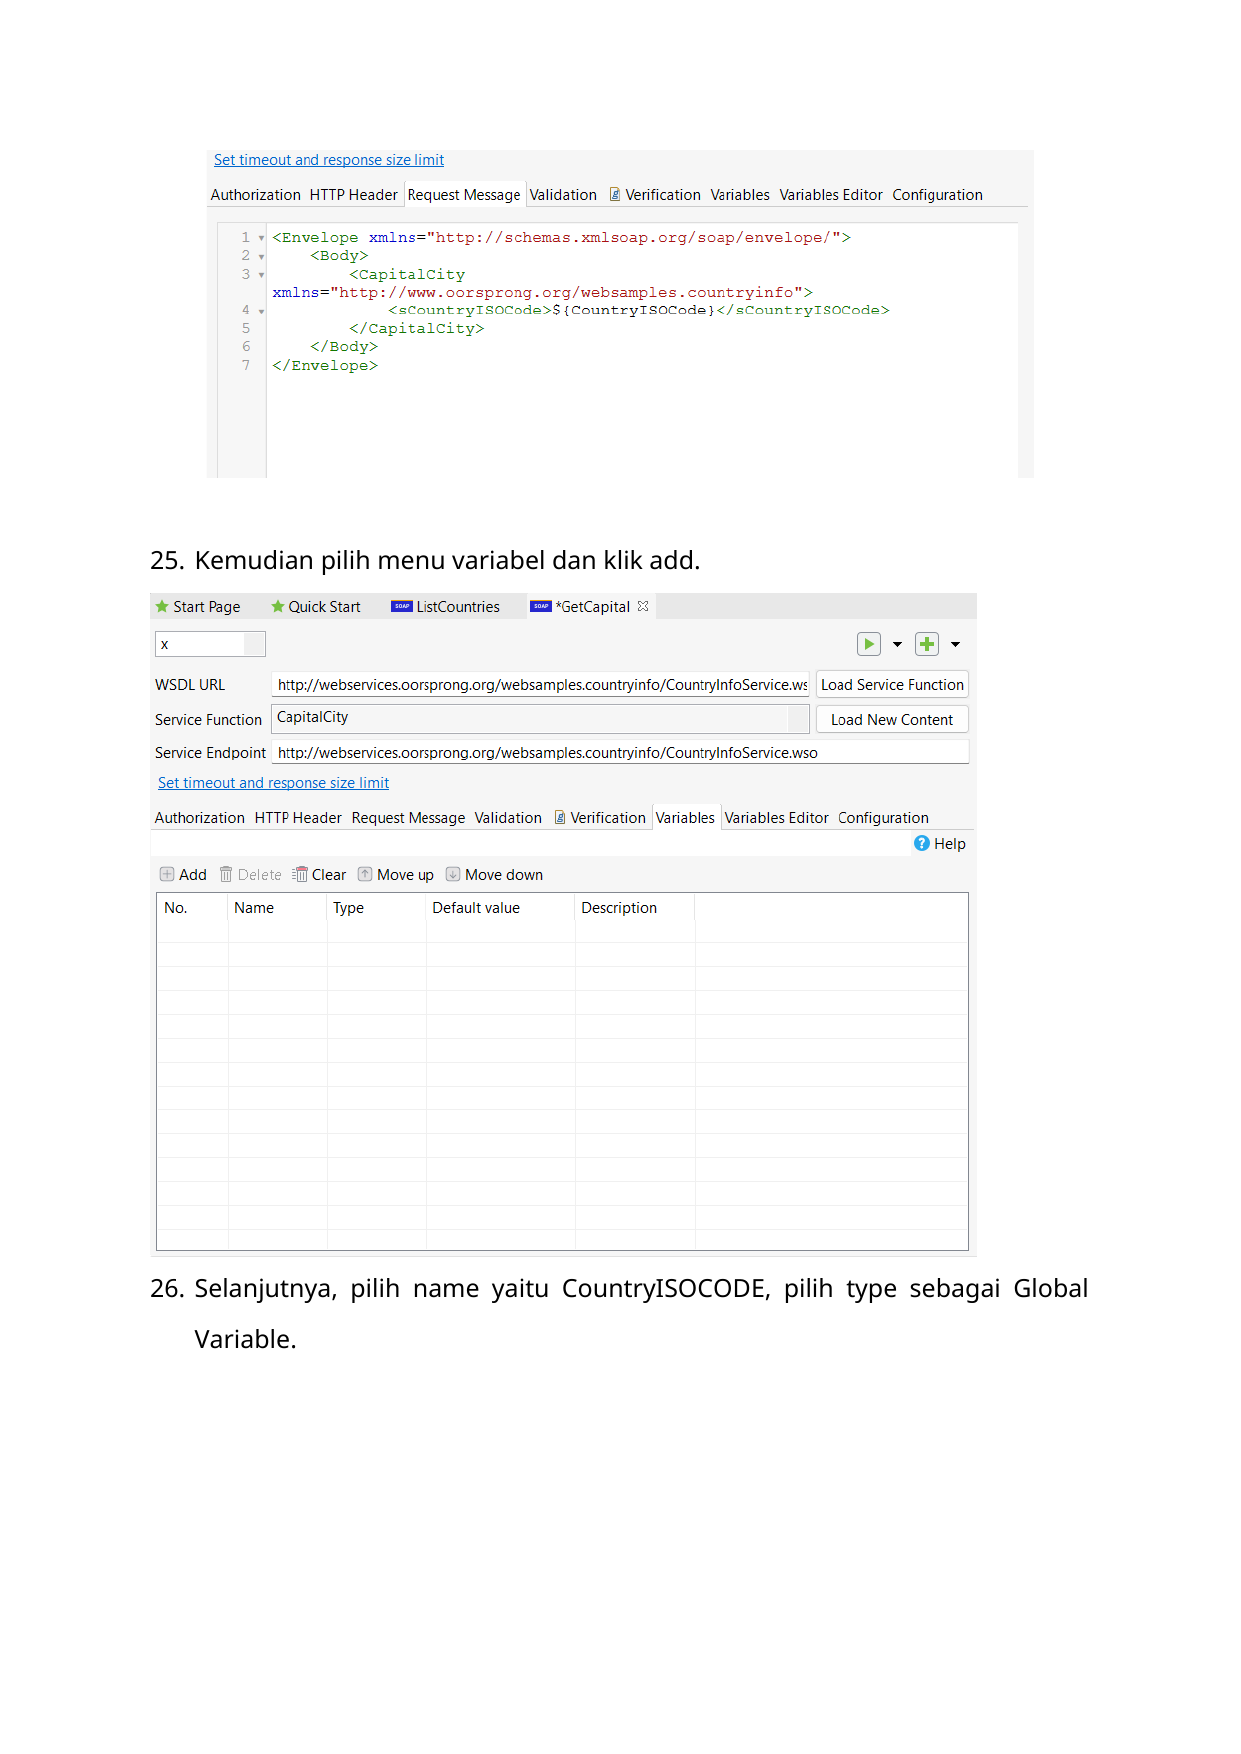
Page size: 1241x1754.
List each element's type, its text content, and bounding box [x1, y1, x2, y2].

picture [150, 593, 977, 1257]
list Selanjutnya, pilih name yaitu CountryISOCODE, pilih type sebagai Global Variable. [150, 1271, 1090, 1356]
list Kemudian pilih menu variabel dan klik add. [150, 542, 1090, 576]
picture [206, 150, 1034, 478]
